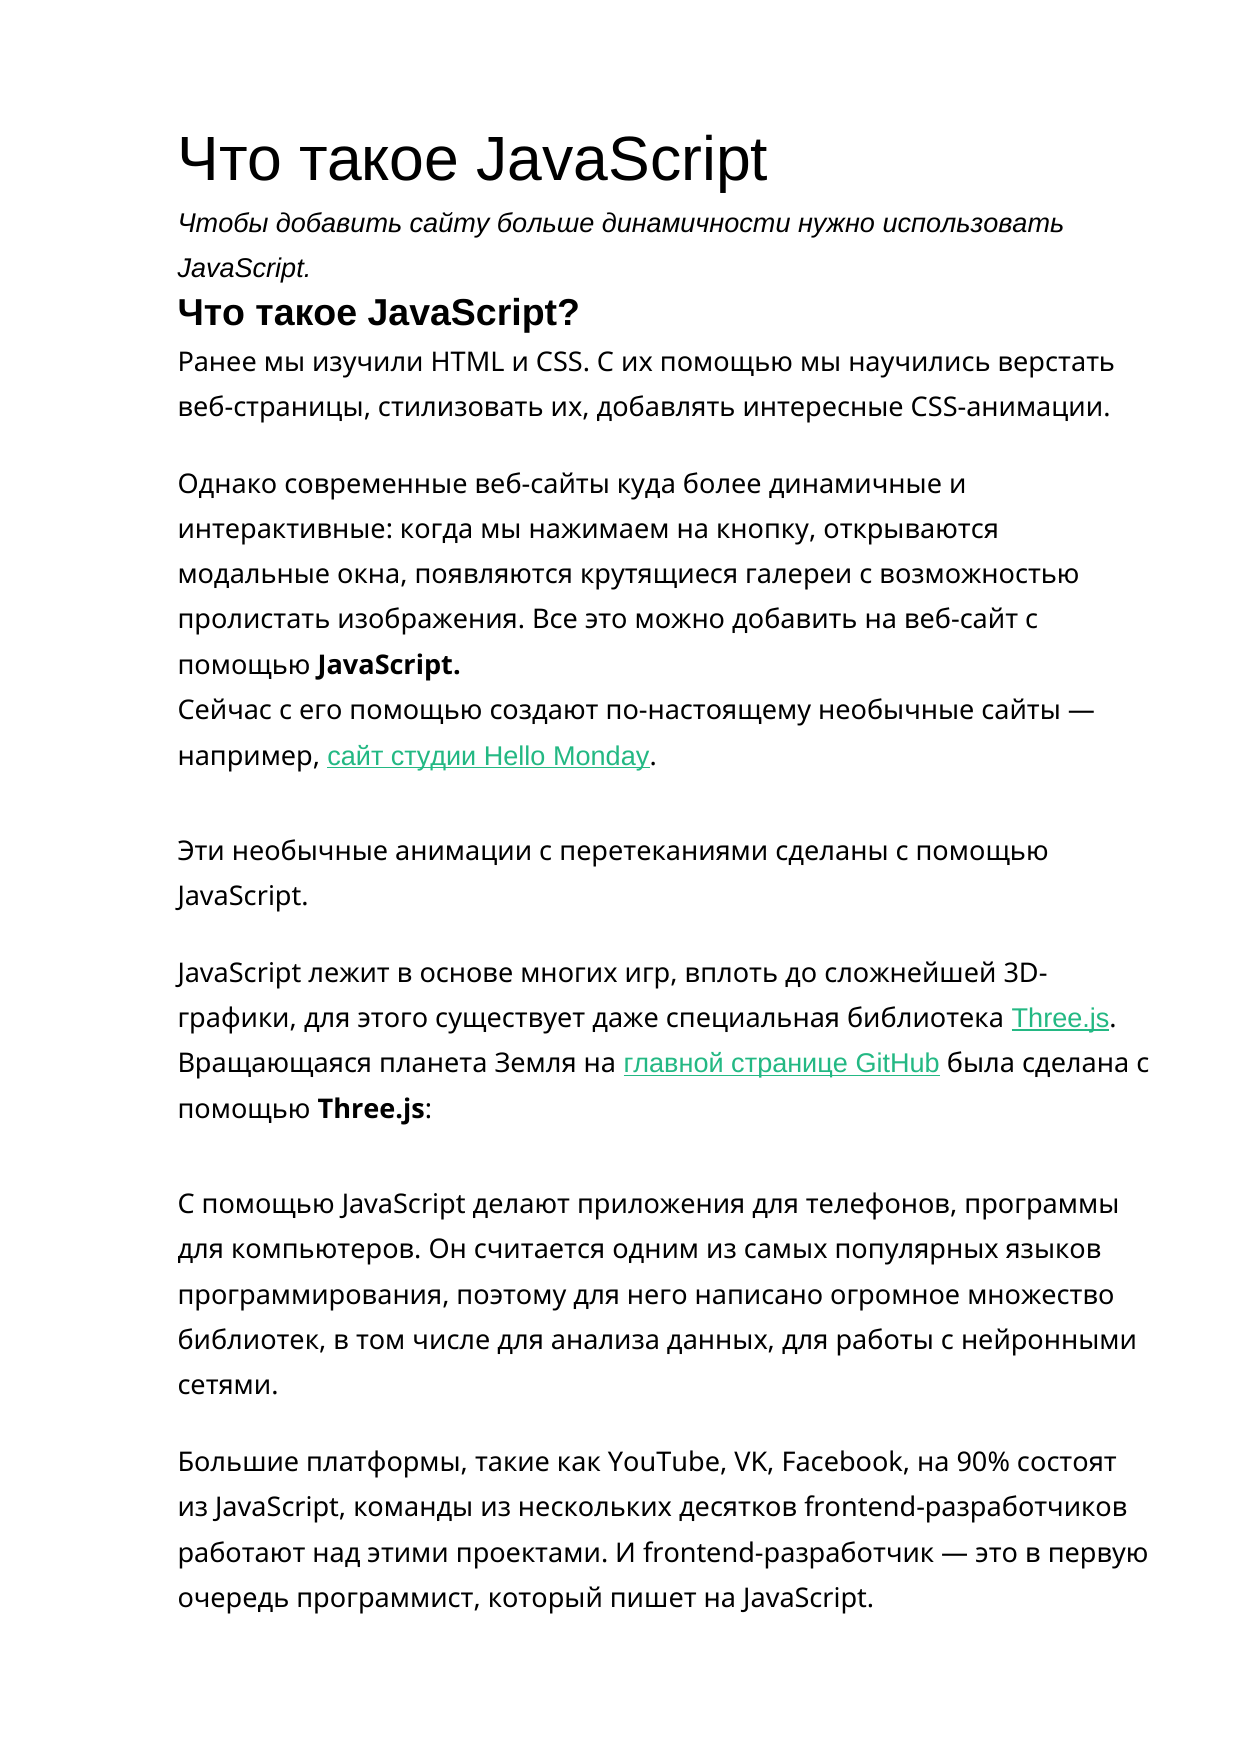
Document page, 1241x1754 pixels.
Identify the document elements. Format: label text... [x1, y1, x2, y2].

text Что такое JavaScript? [177, 284, 1152, 334]
text Чтобы добавить сайту больше динамичности нужно использовать JavaScript. [177, 193, 1152, 284]
text Большие платформы, такие как YouTube, VK, Facebook, на 90% состоят из JavaScript, команды из нескольких десятков frontend-разработчиков работают над этими проектами. И frontend-разработчик — это в первую очередь программист, который пишет на JavaScript. [177, 1434, 1152, 1615]
text Сейчас с его помощью создают по-настоящему необычные сайты — например, сайт студии Hello Monday. [177, 682, 1152, 773]
text Однако современные веб-сайты куда более динамичные и интерактивные: когда мы нажимаем на кнопку, открываются модальные окна, появляются крутящиеся галереи с возможностью пролистать изображения. Все это можно добавить на веб-сайт с помощью JavaScript. [177, 456, 1152, 682]
text С помощью JavaScript делают приложения для телефонов, программы для компьютеров. Он считается одним из самых популярных языков программирования, поэтому для него написано огромное множество библиотек, в том числе для анализа данных, для работы с нейронными сетями. [177, 1176, 1152, 1403]
text Эти необычные анимации с перетеканиями сделаны с помощью JavaScript. [177, 823, 1152, 913]
text JavaScript лежит в основе многих игр, вплоть до сложнейшей 3D-графики, для этого существует даже специальная библиотека Three.js. Вращающаяся планета Земля на главной странице GitHub была сделана с помощью Three.js: [177, 945, 1152, 1126]
text Что такое JavaScript [177, 118, 1152, 193]
text Ранее мы изучили HTML и CSS. С их помощью мы научились верстать веб-страницы, стилизовать их, добавлять интересные CSS-анимации. [177, 334, 1152, 424]
